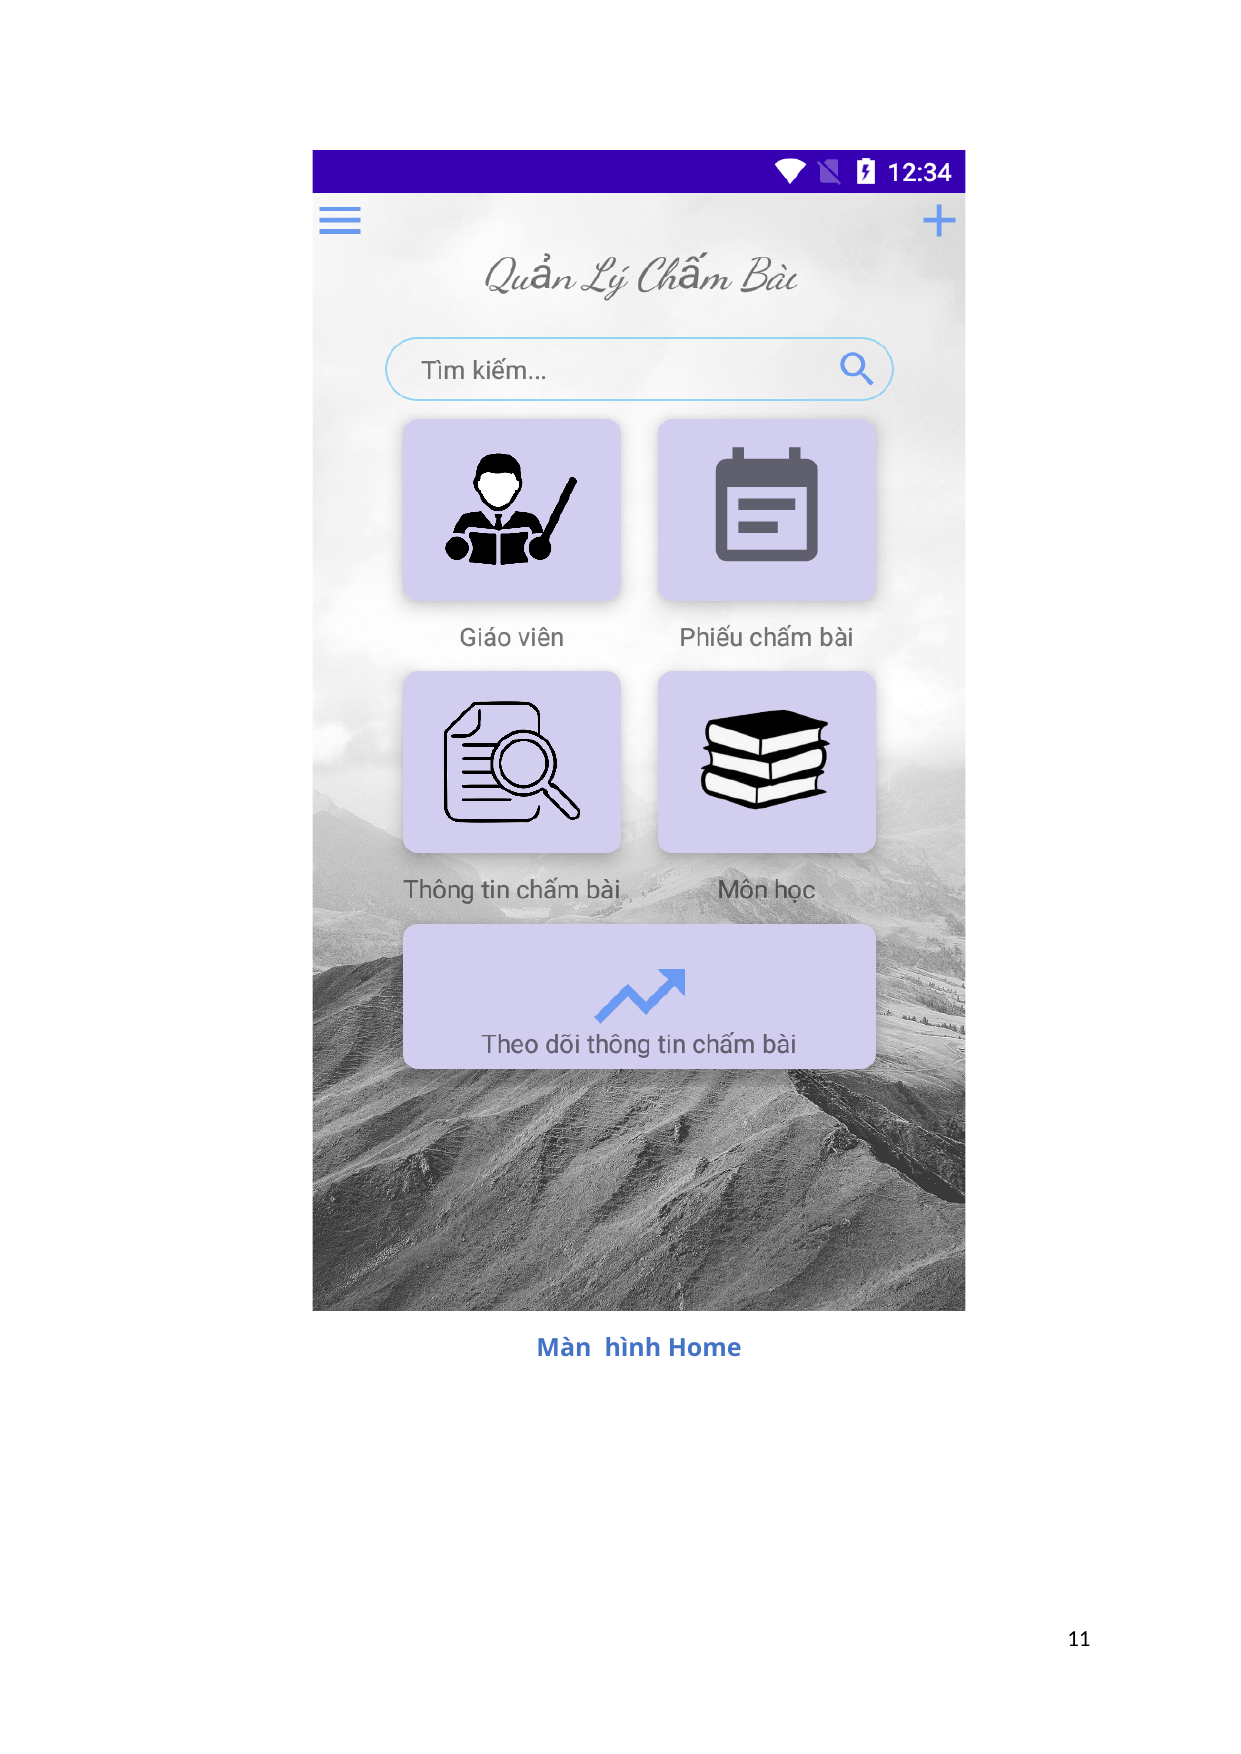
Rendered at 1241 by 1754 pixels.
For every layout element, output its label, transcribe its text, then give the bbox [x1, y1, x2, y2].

picture [312, 150, 966, 1311]
text Màn hình Home [187, 1330, 1090, 1364]
